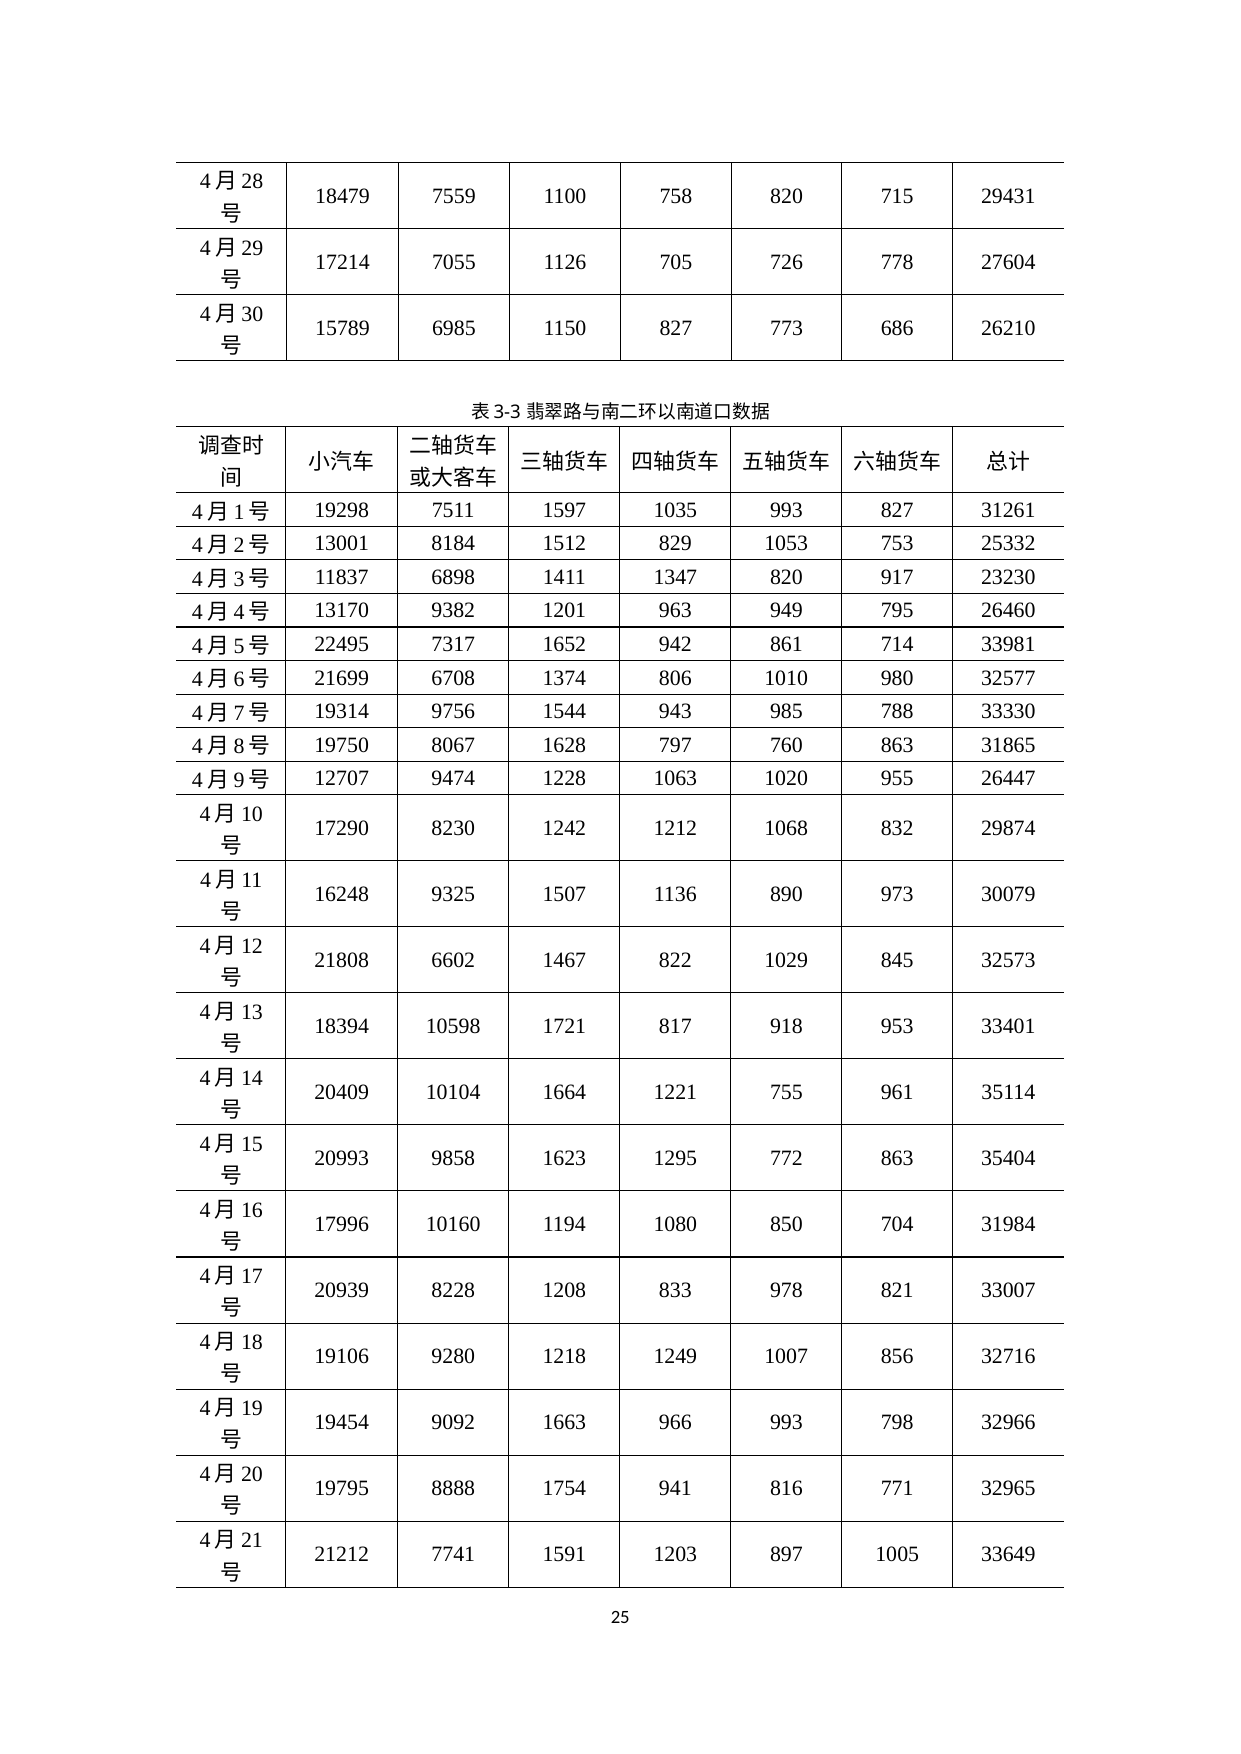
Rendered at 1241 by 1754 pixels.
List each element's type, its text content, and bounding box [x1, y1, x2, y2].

table_cell 890 [731, 861, 841, 926]
table_cell 705 [621, 229, 731, 294]
table_cell 1010 [731, 661, 841, 693]
table_cell 714 [842, 628, 952, 660]
table_cell 1053 [731, 527, 841, 559]
table_cell 31261 [953, 493, 1064, 526]
table_cell 20939 [286, 1258, 397, 1322]
table_cell 1126 [510, 229, 620, 294]
table_cell 1212 [620, 795, 730, 860]
table_cell 4月3号 [176, 560, 285, 593]
table_cell 35114 [953, 1059, 1064, 1124]
table_cell 753 [842, 527, 952, 559]
table_cell 1754 [509, 1456, 619, 1521]
table_cell 33330 [953, 695, 1064, 727]
table_cell 11837 [286, 560, 397, 593]
table_cell 798 [842, 1390, 952, 1454]
table_cell 1544 [509, 695, 619, 727]
table_cell 19106 [286, 1324, 397, 1388]
table_cell 1249 [620, 1324, 730, 1388]
table_cell 686 [842, 295, 952, 360]
table_cell 9092 [398, 1390, 508, 1454]
table_cell 18479 [287, 163, 398, 228]
table_cell 820 [732, 163, 841, 228]
table_cell 1467 [509, 927, 619, 992]
table_cell 31865 [953, 728, 1064, 761]
table_cell 20409 [286, 1059, 397, 1124]
table_cell 29874 [953, 795, 1064, 860]
table_cell 1208 [509, 1258, 619, 1322]
table_cell 897 [731, 1522, 841, 1587]
table_cell 4月17号 [176, 1258, 285, 1322]
table_cell 4月19号 [176, 1390, 285, 1454]
table_cell 1194 [509, 1191, 619, 1256]
table_cell 9858 [398, 1125, 508, 1190]
table_cell 33649 [953, 1522, 1064, 1587]
table_cell 26210 [953, 295, 1064, 360]
table_cell 30079 [953, 861, 1064, 926]
table_cell 15789 [287, 295, 398, 360]
table_cell 21808 [286, 927, 397, 992]
table_cell 4月10号 [176, 795, 285, 860]
table_cell 7741 [398, 1522, 508, 1587]
table_cell 829 [620, 527, 730, 559]
table_cell 8228 [398, 1258, 508, 1322]
table_cell 32573 [953, 927, 1064, 992]
table_cell 6898 [398, 560, 508, 593]
table_cell 1020 [731, 762, 841, 794]
table_cell 10160 [398, 1191, 508, 1256]
table_cell 816 [731, 1456, 841, 1521]
table_cell 6708 [398, 661, 508, 693]
table_cell 8067 [398, 728, 508, 761]
table_cell 33401 [953, 993, 1064, 1058]
table_cell 863 [842, 728, 952, 761]
table_cell 9325 [398, 861, 508, 926]
table_cell 1201 [509, 594, 619, 626]
table_header 六轴货车 [842, 427, 952, 492]
table_cell 21699 [286, 661, 397, 693]
table_cell 821 [842, 1258, 952, 1322]
table_cell 4月11号 [176, 861, 285, 926]
table_cell 1507 [509, 861, 619, 926]
table_cell 9382 [398, 594, 508, 626]
table_header 小汽车 [286, 427, 397, 492]
table_cell 32577 [953, 661, 1064, 693]
table_cell 845 [842, 927, 952, 992]
table_cell 7055 [399, 229, 509, 294]
table_cell 856 [842, 1324, 952, 1388]
table_cell 19750 [286, 728, 397, 761]
table_cell 6985 [399, 295, 509, 360]
table_cell 8230 [398, 795, 508, 860]
table_header 五轴货车 [731, 427, 841, 492]
table_cell 1007 [731, 1324, 841, 1388]
table_header 总计 [953, 427, 1064, 492]
table_cell 32966 [953, 1390, 1064, 1454]
table_cell 26460 [953, 594, 1064, 626]
table_cell 16248 [286, 861, 397, 926]
table_cell 1150 [510, 295, 620, 360]
table_cell 29431 [953, 163, 1064, 228]
table_cell 961 [842, 1059, 952, 1124]
table_cell 1221 [620, 1059, 730, 1124]
table_cell 35404 [953, 1125, 1064, 1190]
table_cell 4月12号 [176, 927, 285, 992]
table_cell 832 [842, 795, 952, 860]
table_header 三轴货车 [509, 427, 619, 492]
table_cell 17214 [287, 229, 398, 294]
table_cell 9756 [398, 695, 508, 727]
table_cell 943 [620, 695, 730, 727]
table_cell 13001 [286, 527, 397, 559]
table_cell 1029 [731, 927, 841, 992]
table_cell 13170 [286, 594, 397, 626]
table_cell 966 [620, 1390, 730, 1454]
table_cell 827 [842, 493, 952, 526]
table_cell 963 [620, 594, 730, 626]
table_cell 4月14号 [176, 1059, 285, 1124]
table_cell 19314 [286, 695, 397, 727]
table_cell 1035 [620, 493, 730, 526]
table_cell 704 [842, 1191, 952, 1256]
table_cell 19454 [286, 1390, 397, 1454]
table_cell 1063 [620, 762, 730, 794]
table_cell 25332 [953, 527, 1064, 559]
table_cell 7317 [398, 628, 508, 660]
table_cell 4月20号 [176, 1456, 285, 1521]
table_cell 32965 [953, 1456, 1064, 1521]
table_cell 985 [731, 695, 841, 727]
table_cell 918 [731, 993, 841, 1058]
table_cell 850 [731, 1191, 841, 1256]
table_header 二轴货车或大客车 [398, 427, 508, 492]
table_cell 806 [620, 661, 730, 693]
table_cell 1591 [509, 1522, 619, 1587]
table_cell 715 [842, 163, 952, 228]
table_cell 1295 [620, 1125, 730, 1190]
table_cell 797 [620, 728, 730, 761]
table_cell 1136 [620, 861, 730, 926]
table_cell 4月8号 [176, 728, 285, 761]
table_cell 760 [731, 728, 841, 761]
table_cell 755 [731, 1059, 841, 1124]
table_cell 32716 [953, 1324, 1064, 1388]
table_cell 1203 [620, 1522, 730, 1587]
table_cell 26447 [953, 762, 1064, 794]
table_cell 1663 [509, 1390, 619, 1454]
table_cell 778 [842, 229, 952, 294]
table_cell 4月16号 [176, 1191, 285, 1256]
table_cell 973 [842, 861, 952, 926]
table_cell 20993 [286, 1125, 397, 1190]
table_cell 4月28号 [176, 163, 286, 228]
table_cell 993 [731, 493, 841, 526]
table_cell 1597 [509, 493, 619, 526]
table_cell 978 [731, 1258, 841, 1322]
table_cell 949 [731, 594, 841, 626]
table_cell 1068 [731, 795, 841, 860]
table_cell 19298 [286, 493, 397, 526]
table_cell 4月29号 [176, 229, 286, 294]
table_cell 17996 [286, 1191, 397, 1256]
table_header 调查时间 [176, 427, 285, 492]
table_cell 4月5号 [176, 628, 285, 660]
table_cell 1652 [509, 628, 619, 660]
table_cell 9280 [398, 1324, 508, 1388]
table_cell 1100 [510, 163, 620, 228]
table_cell 1411 [509, 560, 619, 593]
table_cell 12707 [286, 762, 397, 794]
table_cell 1347 [620, 560, 730, 593]
table_cell 822 [620, 927, 730, 992]
table_cell 1664 [509, 1059, 619, 1124]
table_cell 980 [842, 661, 952, 693]
table_cell 4月21号 [176, 1522, 285, 1587]
table_cell 7511 [398, 493, 508, 526]
table_cell 8184 [398, 527, 508, 559]
table_cell 1374 [509, 661, 619, 693]
table_cell 6602 [398, 927, 508, 992]
table_cell 4月6号 [176, 661, 285, 693]
table_cell 7559 [399, 163, 509, 228]
table_cell 18394 [286, 993, 397, 1058]
table_cell 941 [620, 1456, 730, 1521]
table_cell 1228 [509, 762, 619, 794]
table_cell 19795 [286, 1456, 397, 1521]
table_cell 1242 [509, 795, 619, 860]
table_cell 33007 [953, 1258, 1064, 1322]
table_cell 863 [842, 1125, 952, 1190]
table_cell 795 [842, 594, 952, 626]
table_cell 1628 [509, 728, 619, 761]
table_cell 1080 [620, 1191, 730, 1256]
table_cell 833 [620, 1258, 730, 1322]
table_cell 10598 [398, 993, 508, 1058]
table_cell 1623 [509, 1125, 619, 1190]
table_cell 942 [620, 628, 730, 660]
table_cell 758 [621, 163, 731, 228]
table_cell 21212 [286, 1522, 397, 1587]
table_cell 31984 [953, 1191, 1064, 1256]
table_cell 4月15号 [176, 1125, 285, 1190]
table_cell 4月9号 [176, 762, 285, 794]
table_cell 1512 [509, 527, 619, 559]
table_header 四轴货车 [620, 427, 730, 492]
table_cell 917 [842, 560, 952, 593]
table_cell 4月7号 [176, 695, 285, 727]
table_cell 861 [731, 628, 841, 660]
table_cell 23230 [953, 560, 1064, 593]
table_cell 1218 [509, 1324, 619, 1388]
table_cell 4月2号 [176, 527, 285, 559]
table_cell 33981 [953, 628, 1064, 660]
table_cell 8888 [398, 1456, 508, 1521]
table_cell 4月4号 [176, 594, 285, 626]
table_cell 993 [731, 1390, 841, 1454]
table_cell 27604 [953, 229, 1064, 294]
table_cell 4月18号 [176, 1324, 285, 1388]
table_cell 773 [732, 295, 841, 360]
table_cell 4月30号 [176, 295, 286, 360]
table_cell 955 [842, 762, 952, 794]
table_cell 4月1号 [176, 493, 285, 526]
table_cell 10104 [398, 1059, 508, 1124]
table_cell 726 [732, 229, 841, 294]
table_cell 4月13号 [176, 993, 285, 1058]
table_cell 771 [842, 1456, 952, 1521]
table_cell 9474 [398, 762, 508, 794]
table_cell 1005 [842, 1522, 952, 1587]
text 表3-3 翡翠路与南二环以南道口数据 [187, 394, 1053, 426]
table_cell 817 [620, 993, 730, 1058]
table_cell 22495 [286, 628, 397, 660]
table_cell 827 [621, 295, 731, 360]
table_cell 788 [842, 695, 952, 727]
table_cell 953 [842, 993, 952, 1058]
table_cell 820 [731, 560, 841, 593]
table_cell 772 [731, 1125, 841, 1190]
table_cell 17290 [286, 795, 397, 860]
table_cell 1721 [509, 993, 619, 1058]
